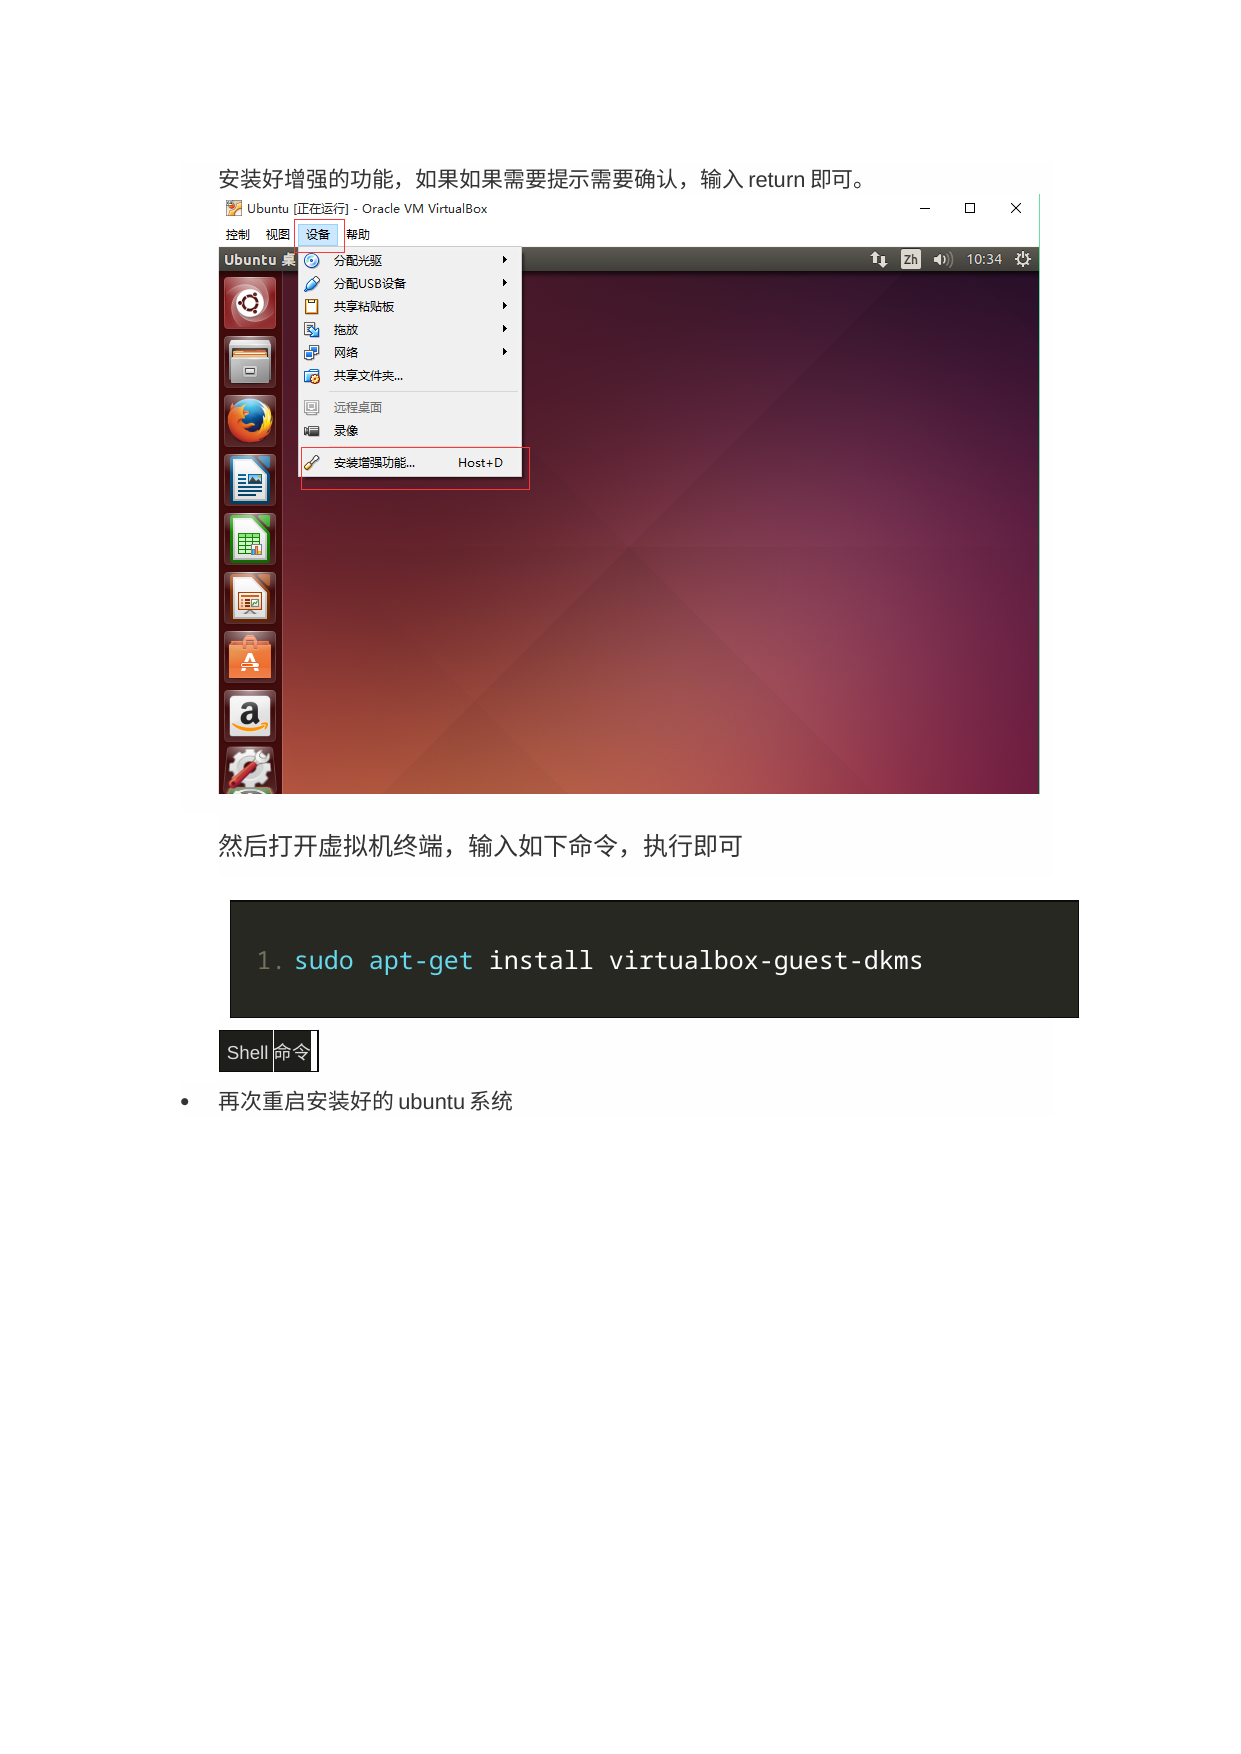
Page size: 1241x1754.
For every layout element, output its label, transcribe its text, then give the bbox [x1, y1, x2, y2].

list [181, 162, 1053, 812]
picture [218, 194, 1040, 794]
text Shell 命令 [219, 1018, 1053, 1083]
list 再次重启安装好的ubuntu系统 [181, 1083, 1053, 1116]
text 然后打开虚拟机终端，输入如下命令，执行即可 [219, 812, 1053, 877]
list sudo apt-get install virtualbox-guest-dkms [231, 902, 1078, 1017]
